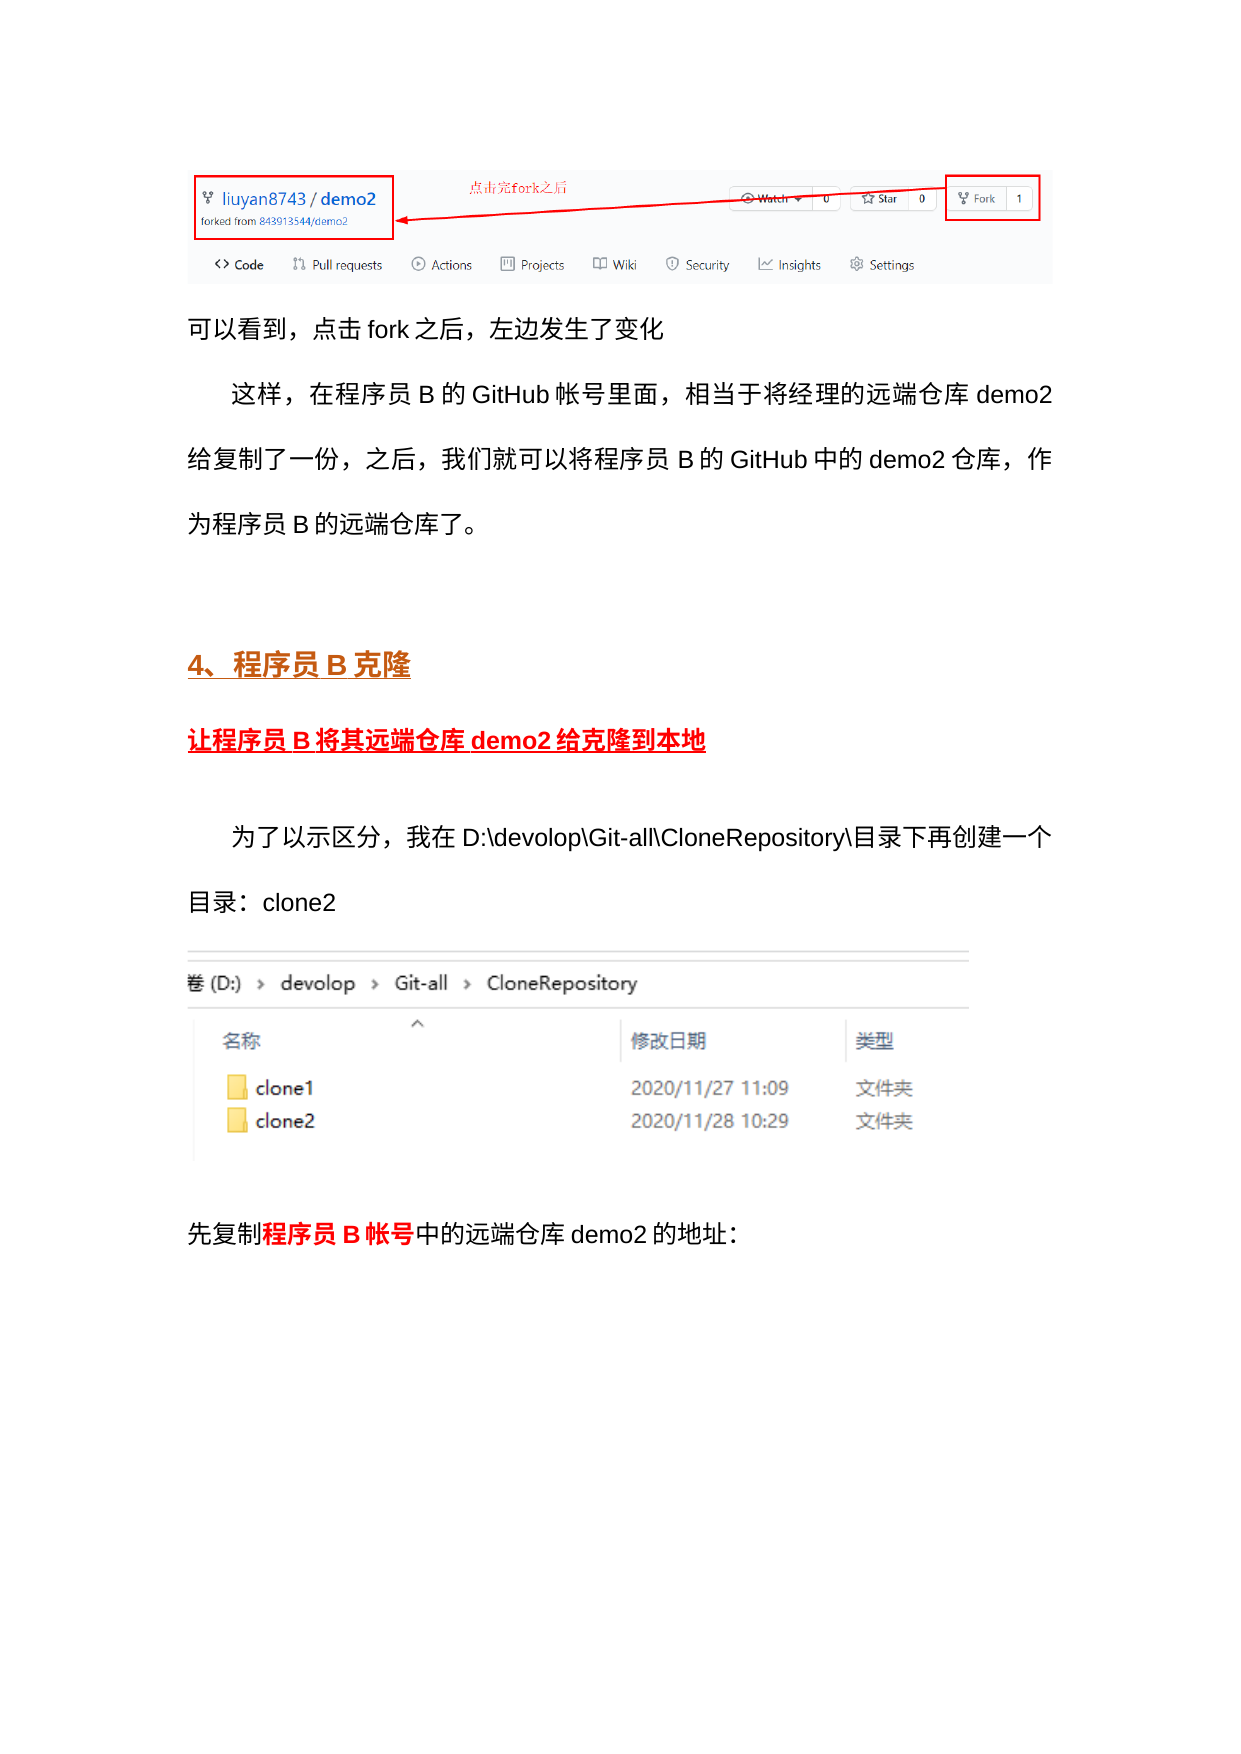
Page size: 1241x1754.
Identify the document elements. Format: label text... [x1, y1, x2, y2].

text 让程序员B将其远端仓库demo2给克隆到本地 [187, 706, 1053, 771]
picture [187, 940, 969, 1161]
text 为了以示区分，我在D:\devolop\Git-all\CloneRepository\目录下再创建一个目录：clone2 [187, 803, 1053, 933]
text 可以看到，点击fork之后，左边发生了变化 [187, 295, 1053, 360]
text 这样，在程序员B的GitHub帐号里面，相当于将经理的远端仓库demo2给复制了一份，之后，我们就可以将程序员B的GitHub中的demo2仓库，作为程序员B的远端仓库了。 [187, 360, 1053, 555]
text 先复制程序员B帐号中的远端仓库demo2的地址： [187, 1200, 1053, 1265]
picture [187, 170, 1053, 284]
subtitle 4、程序员B克隆 [187, 631, 1053, 696]
